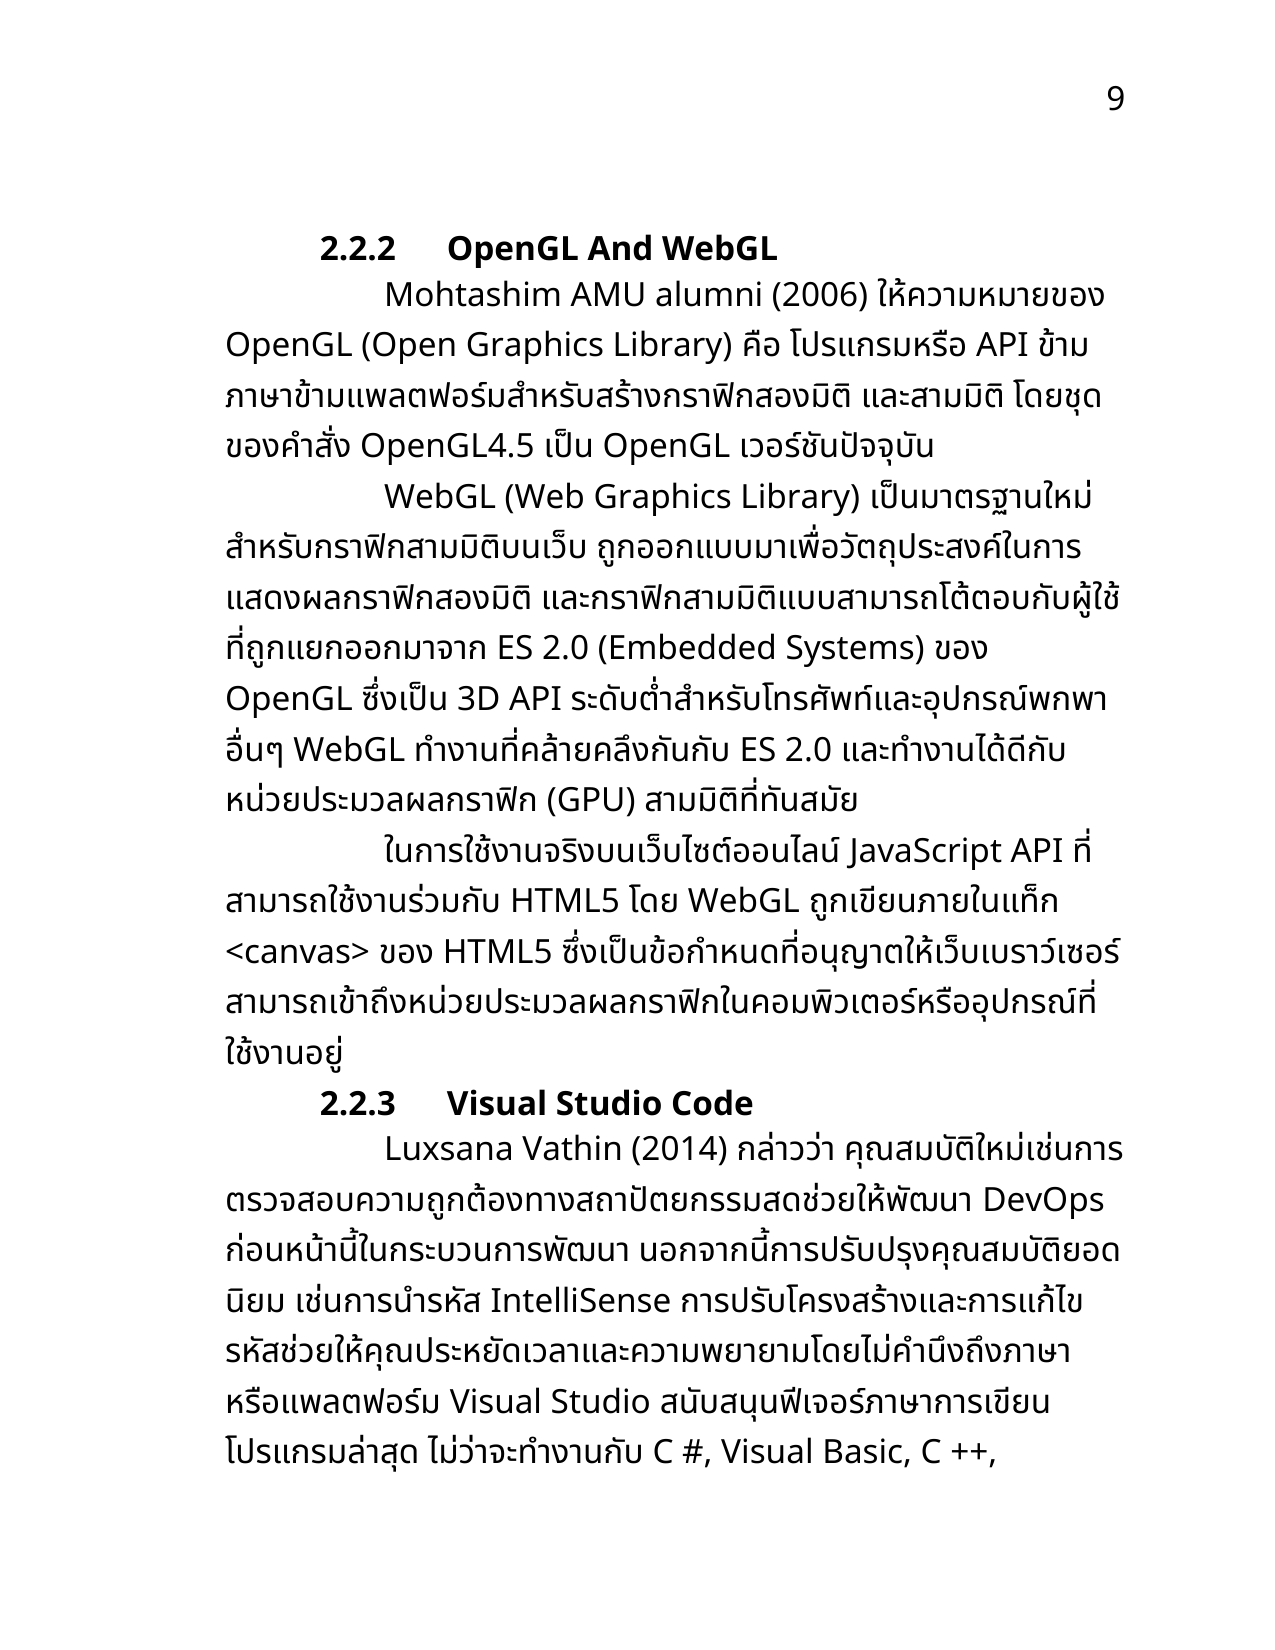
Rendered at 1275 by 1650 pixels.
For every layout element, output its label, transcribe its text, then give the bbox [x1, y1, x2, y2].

text ในการใช้งานจริงบนเว็บไซต์ออนไลน์ JavaScript API ที่สามารถใช้งานร่วมกับ HTML5 โดย WebGL ถูกเขียนภายในแท็ก <canvas> ของ HTML5 ซึ่งเป็นข้อกำหนดที่อนุญาตให้เว็บเบราว์เซอร์สามารถเข้าถึงหน่วยประมวลผลกราฟิกในคอมพิวเตอร์หรืออุปกรณ์ที่ใช้งานอยู่ [225, 827, 1125, 1079]
text WebGL (Web Graphics Library) เป็นมาตรฐานใหม่สำหรับกราฟิกสามมิติบนเว็บ ถูกออกแบบมาเพื่อวัตถุประสงค์ในการแสดงผลกราฟิกสองมิติ และกราฟิกสามมิติแบบสามารถโต้ตอบกับผู้ใช้ ที่ถูกแยกออกมาจาก ES 2.0 (Embedded Systems) ของ OpenGL ซึ่งเป็น 3D API ระดับต่ำสำหรับโทรศัพท์และอุปกรณ์พกพาอื่นๆ WebGL ทำงานที่คล้ายคลึงกันกับ ES 2.0 และทำงานได้ดีกับหน่วยประมวลผลกราฟิก (GPU) สามมิติที่ทันสมัย [225, 473, 1125, 827]
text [225, 1125, 1125, 1479]
text Mohtashim AMU alumni (2006) ให้ความหมายของ OpenGL (Open Graphics Library) คือ โปรแกรมหรือ API ข้ามภาษาข้ามแพลตฟอร์มสำหรับสร้างกราฟิกสองมิติ และสามมิติ โดยชุดของคำสั่ง OpenGL4.5 เป็น OpenGL เวอร์ชันปัจจุบัน [225, 270, 1125, 473]
subtitle 2.2.2 OpenGL And WebGL [225, 225, 1125, 270]
subtitle 2.2.3 Visual Studio Code [225, 1079, 1125, 1125]
